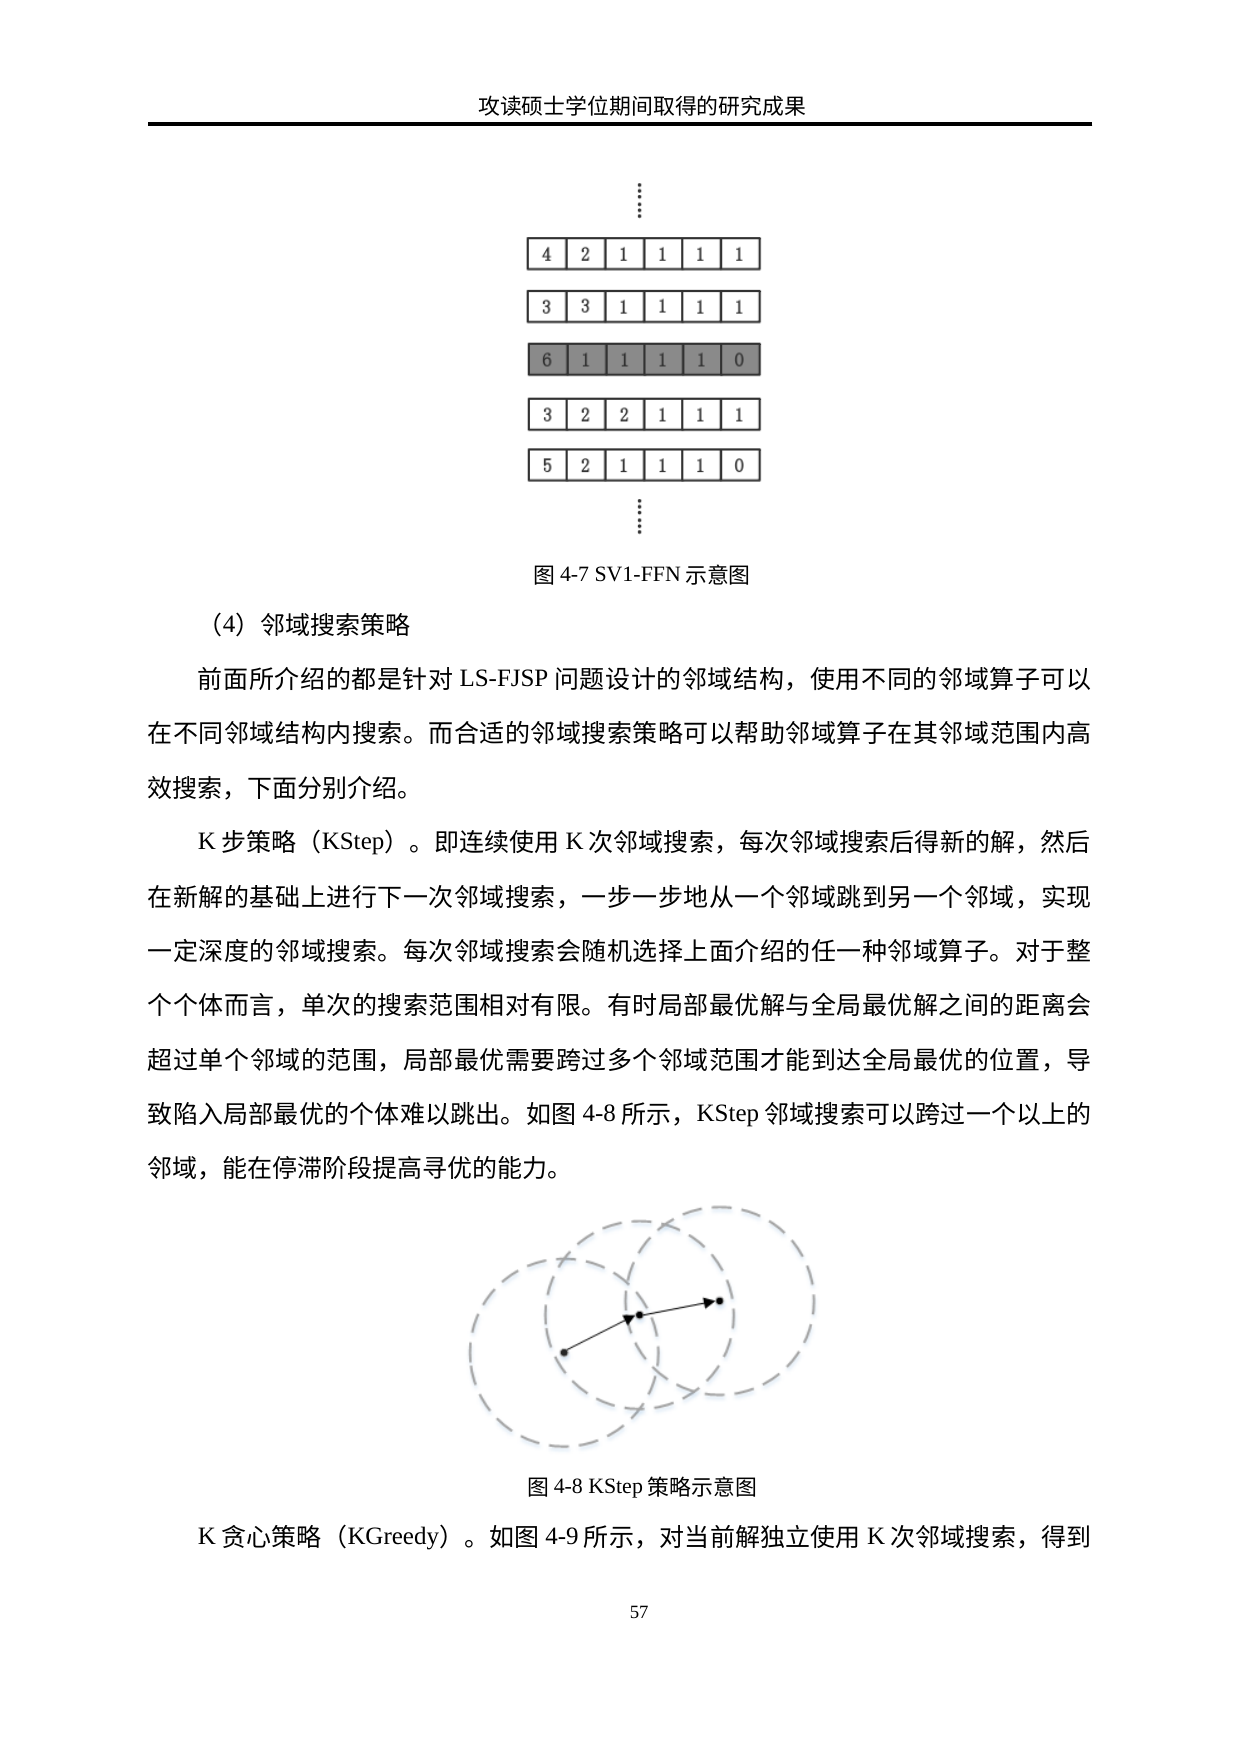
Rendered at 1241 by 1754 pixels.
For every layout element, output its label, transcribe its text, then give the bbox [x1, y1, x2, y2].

picture [463, 1203, 822, 1457]
picture [489, 161, 795, 546]
text 前面所介绍的都是针对LS-FJSP问题设计的邻域结构，使用不同的邻域算子可以在不同邻域结构内搜索。而合适的邻域搜索策略可以帮助邻域算子在其邻域范围内高效搜索，下面分别介绍。 [148, 659, 1092, 804]
text （4）邻域搜索策略 [148, 605, 1092, 641]
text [148, 1517, 1092, 1553]
text K步策略（KStep）。即连续使用K次邻域搜索，每次邻域搜索后得新的解，然后在新解的基础上进行下一次邻域搜索，一步一步地从一个邻域跳到另一个邻域，实现一定深度的邻域搜索。每次邻域搜索会随机选择上面介绍的任一种邻域算子。对于整个个体而言，单次的搜索范围相对有限。有时局部最优解与全局最优解之间的距离会超过单个邻域的范围，局部最优需要跨过多个邻域范围才能到达全局最优的位置，导致陷入局部最优的个体难以跳出。如图4-8所示，KStep邻域搜索可以跨过一个以上的邻域，能在停滞阶段提高寻优的能力。 [148, 823, 1092, 1185]
text 图4-8 KStep策略示意图 [148, 1469, 1092, 1501]
text 图4-7 SV1-FFN示意图 [148, 558, 1092, 589]
